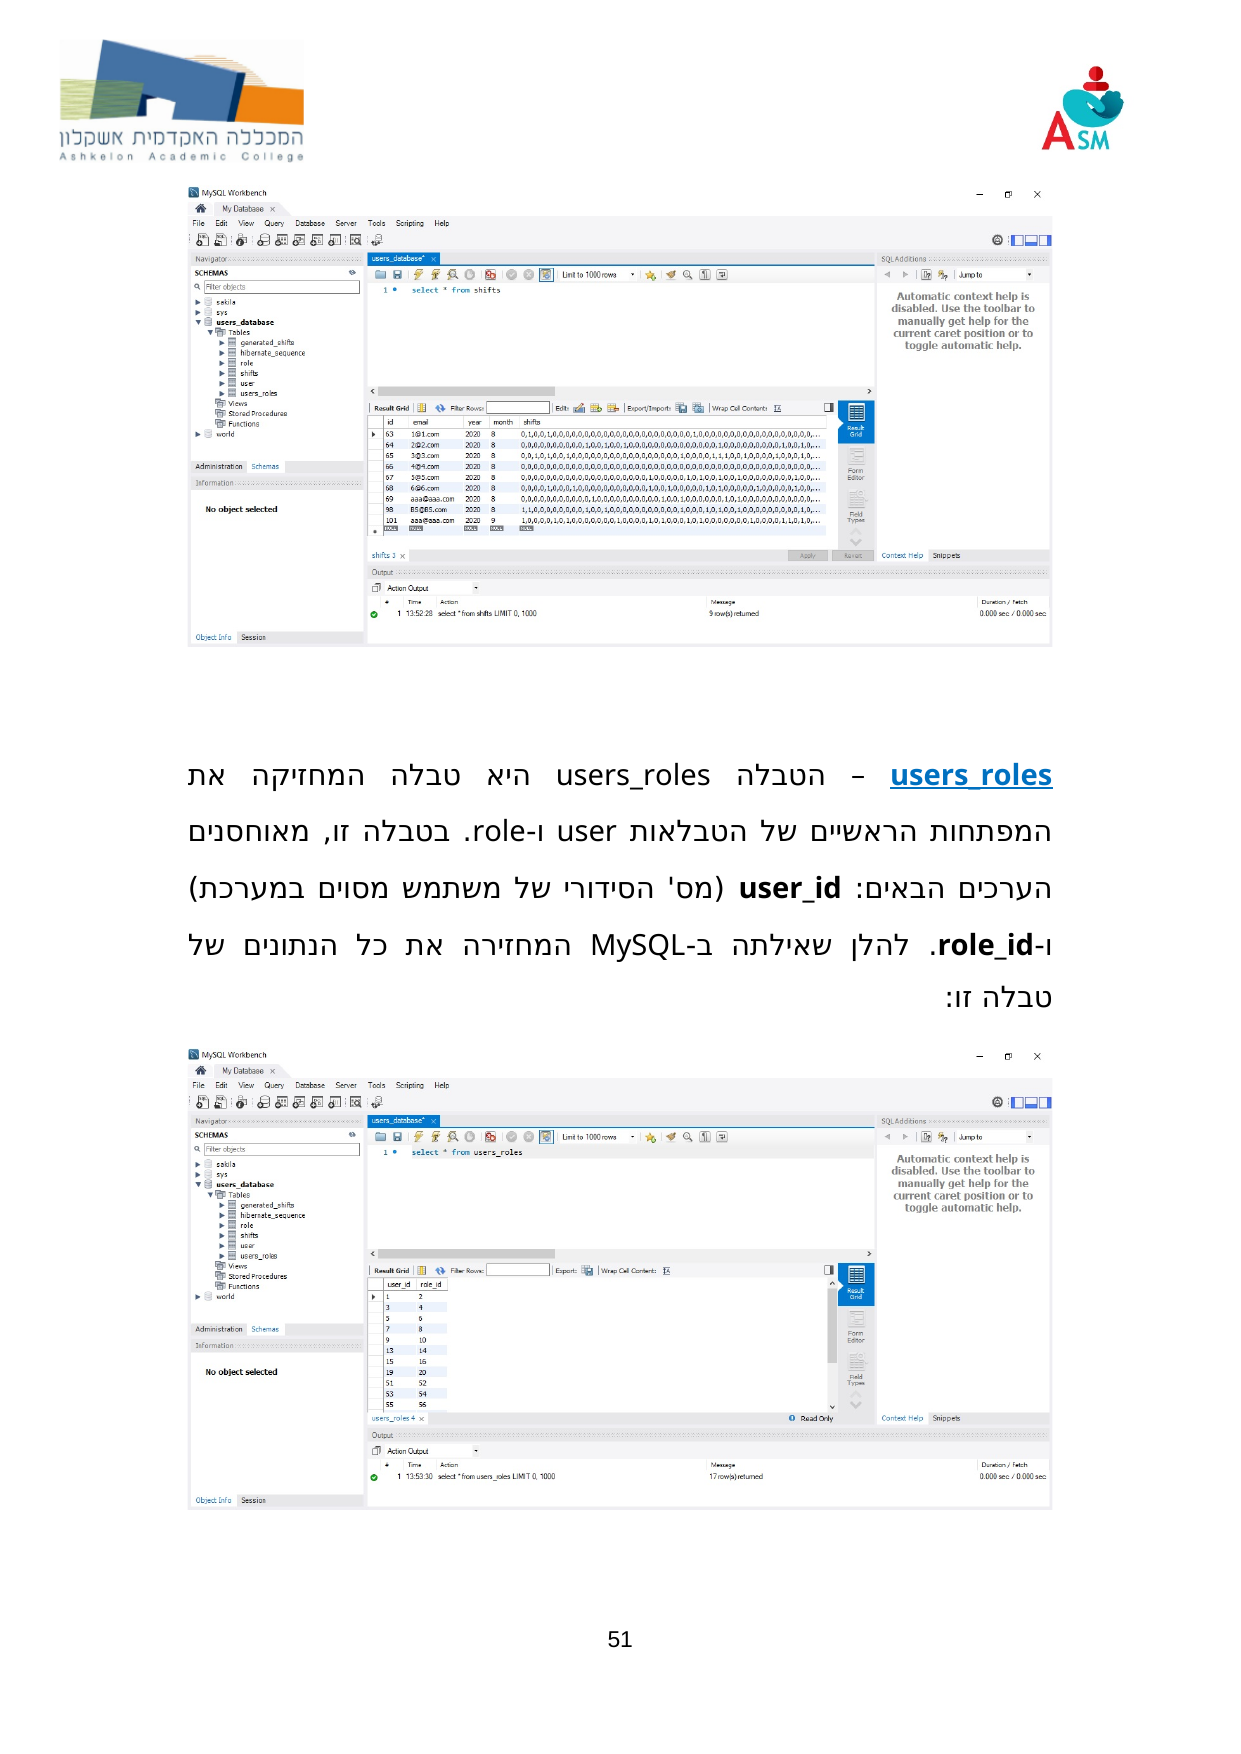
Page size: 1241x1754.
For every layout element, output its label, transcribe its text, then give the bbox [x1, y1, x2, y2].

picture [1005, 42, 1182, 164]
picture [187, 185, 1053, 647]
picture [51, 37, 311, 169]
text users_roles – הטבלה users_roles היא טבלה המחזיקה את המפתחות הראשיים של הטבלאות user ו-role. בטבלה זו, מאוחסנים הערכים הבאים: user_id (מס' הסידורי של משתמש מסוים במערכת) ו-role_id. להלן שאילתה ב-MySQL המחזירה את כל הנתונים של טבלה זו: [187, 754, 1053, 1014]
picture [187, 1048, 1053, 1510]
